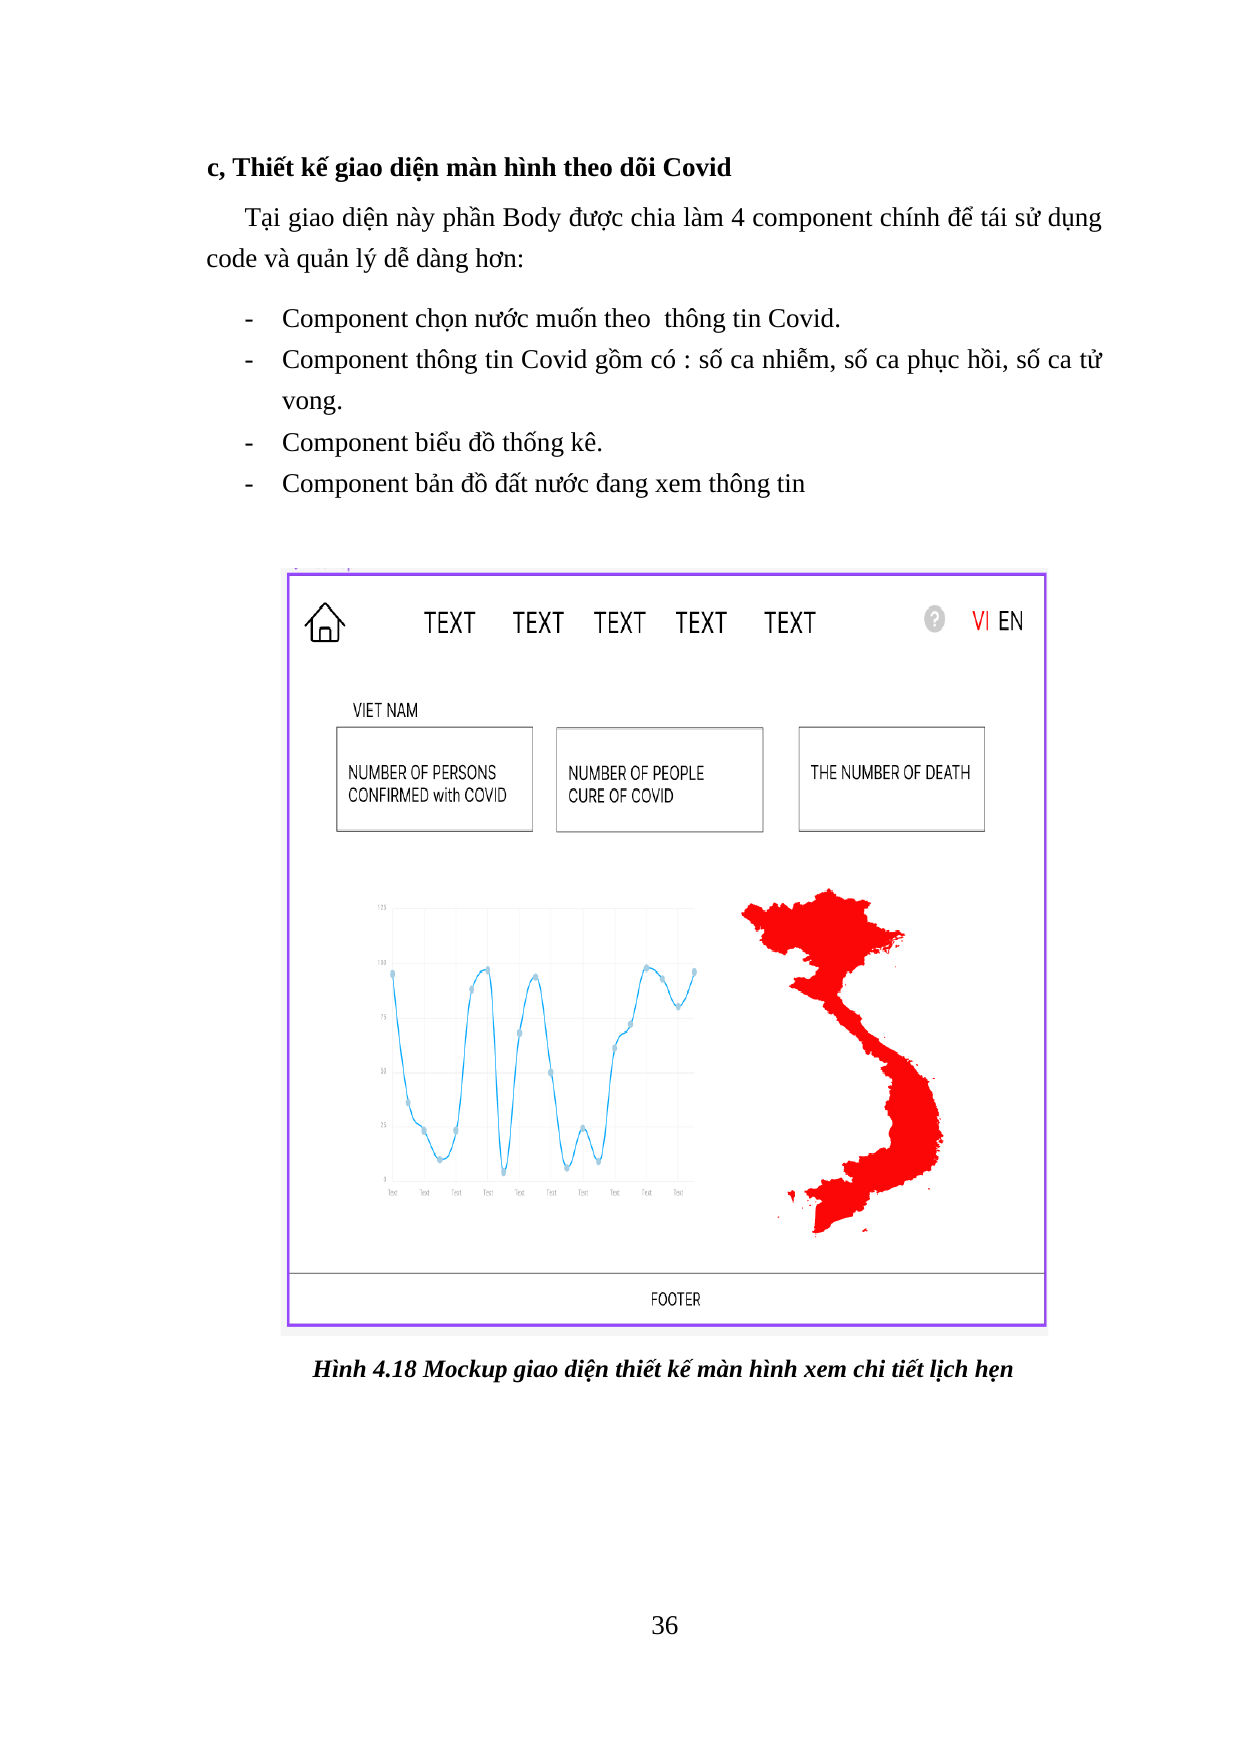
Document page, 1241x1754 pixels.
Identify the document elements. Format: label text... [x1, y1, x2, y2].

list Component thông tin Covid gồm có : số ca nhiễm, số ca phục hồi, số ca tử vong. [244, 343, 1103, 416]
list Component biểu đồ thống kê. [244, 426, 1103, 457]
text Tại giao diện này phần Body được chia làm 4 component chính để tái sử dụng code và quản lý dễ dàng hơn: [206, 201, 1103, 273]
picture [280, 568, 1049, 1336]
list Component bản đồ đất nước đang xem thông tin [244, 467, 1103, 498]
text c, Thiết kế giao diện màn hình theo dõi Covid [207, 151, 1122, 182]
list Component chọn nước muốn theo thông tin Covid. [244, 302, 1103, 333]
